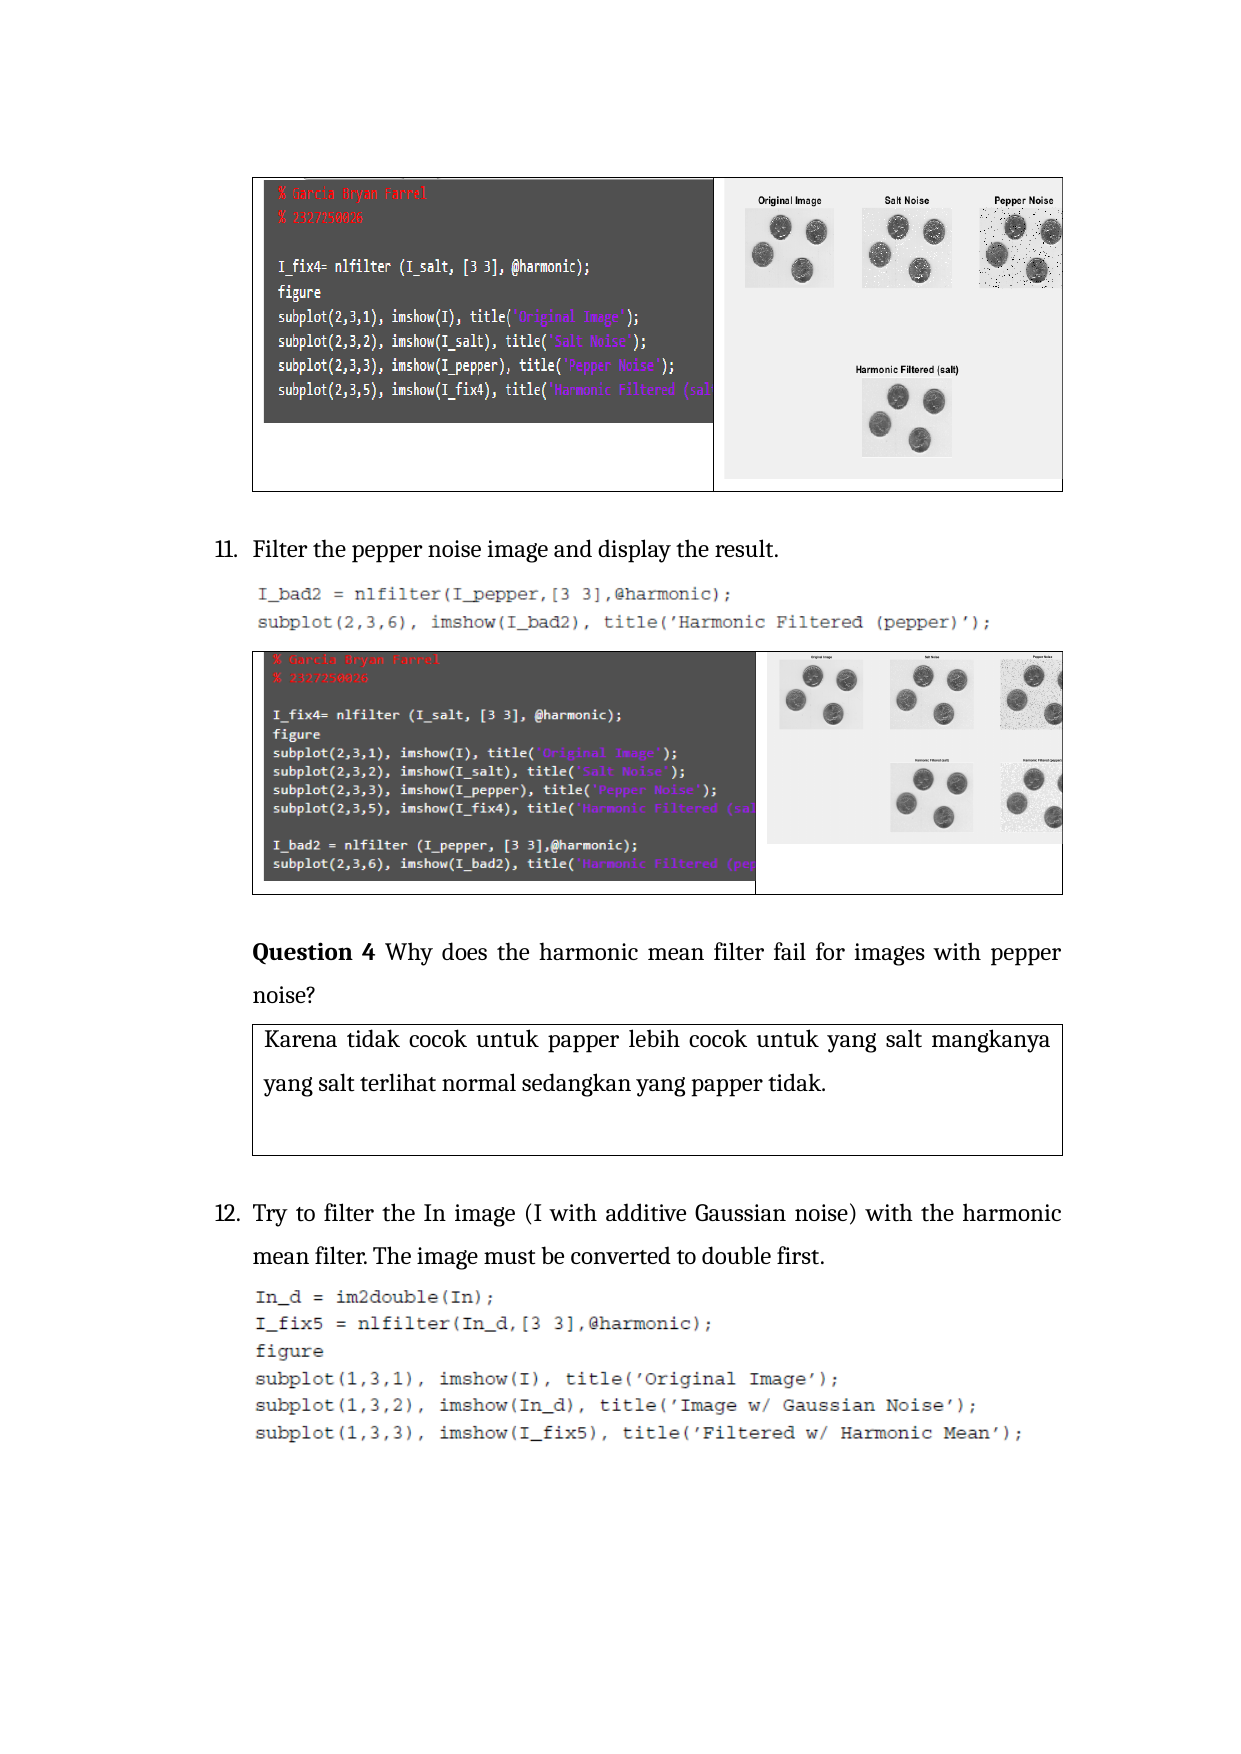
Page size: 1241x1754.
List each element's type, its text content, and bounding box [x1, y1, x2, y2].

table_header Karena tidak cocok untuk papper lebih cocok untuk yang salt mangkanya yang salt terlihat normal sedangkan yang papper tidak. [253, 1025, 1062, 1154]
list Try to filter the In image (I with additive Gaussian noise) with the harmonic mean filter. The image must be converted to double first. [215, 1199, 1063, 1271]
picture [724, 178, 1063, 479]
picture [767, 652, 1063, 844]
table_header [253, 652, 755, 894]
picture [252, 578, 1015, 638]
list Question 4 Why does the harmonic mean filter fail for images with pepper noise? [252, 938, 1063, 1010]
table_header [253, 178, 713, 491]
table_header [756, 652, 1062, 894]
picture [252, 1285, 1054, 1455]
table_header [714, 178, 1062, 491]
picture [263, 178, 714, 423]
picture [263, 652, 756, 881]
list Filter the pepper noise image and display the result. [215, 535, 1063, 564]
